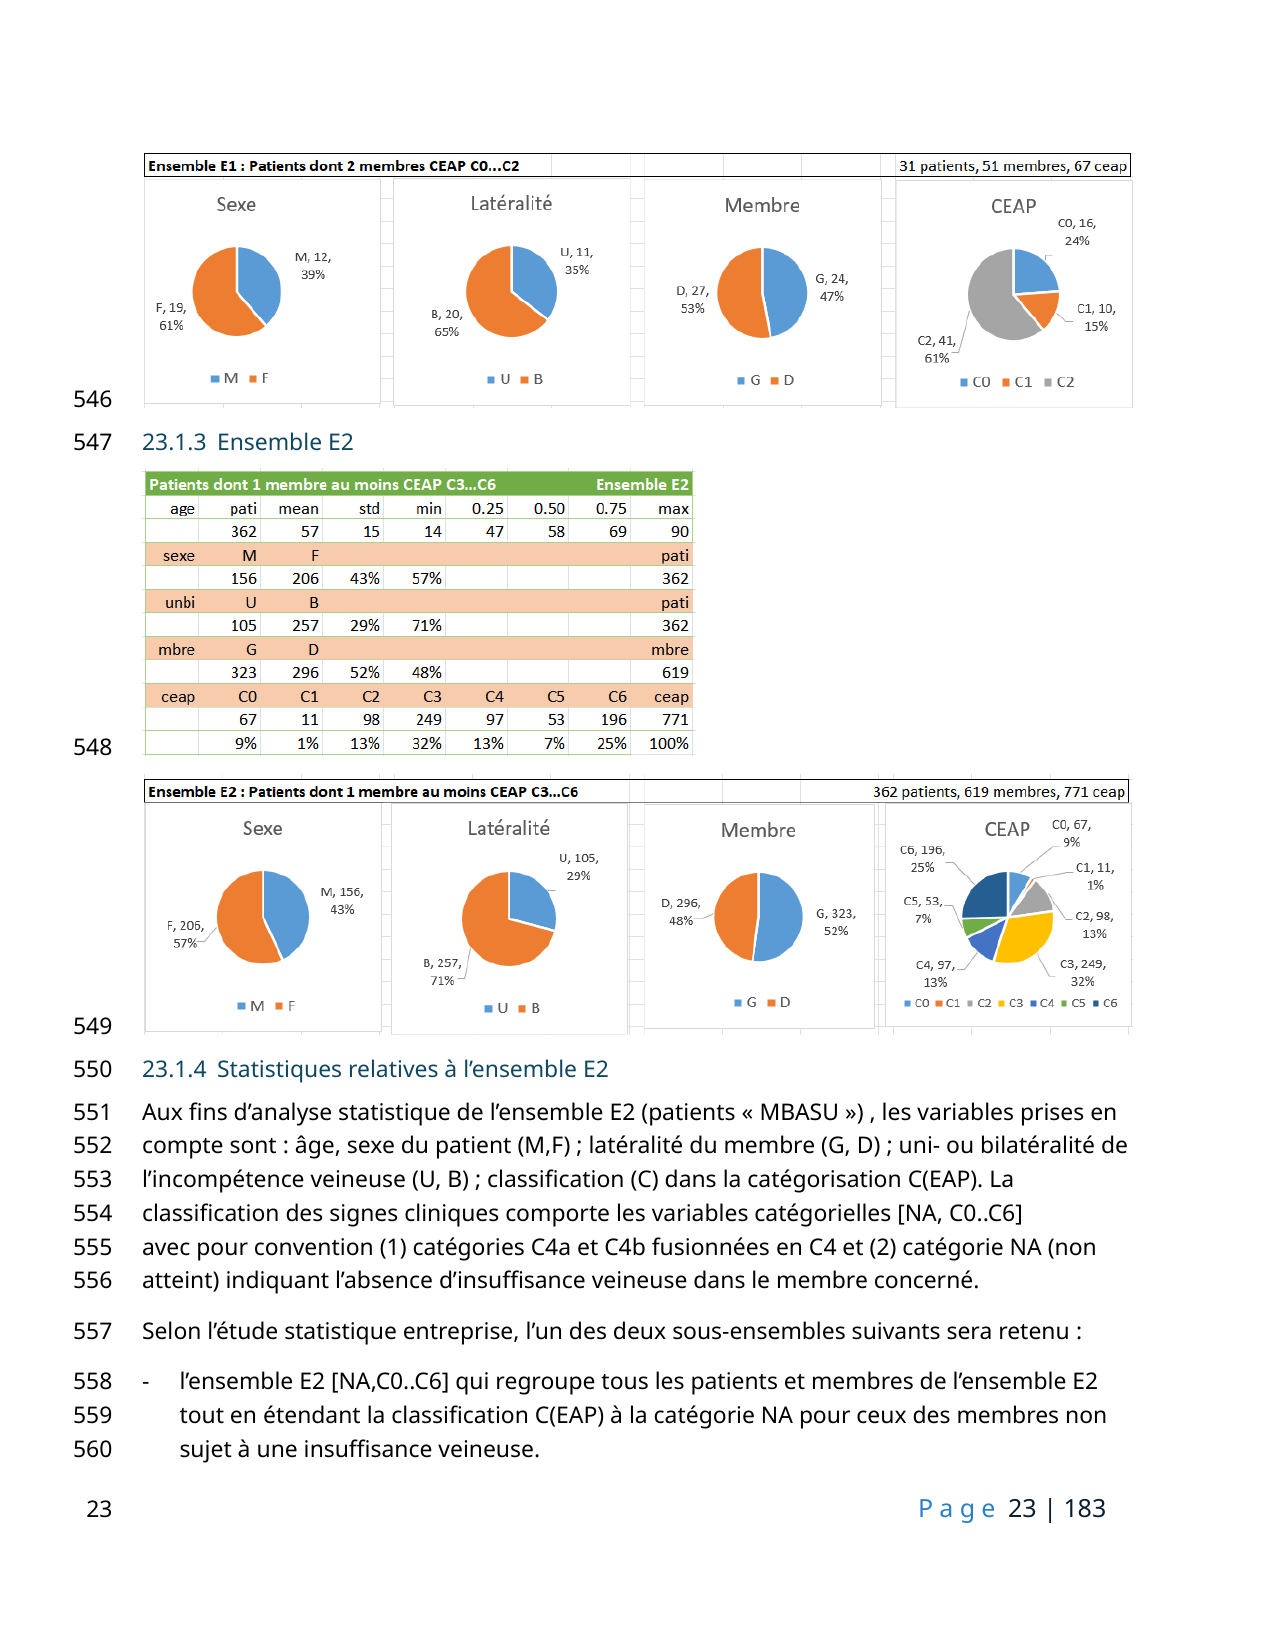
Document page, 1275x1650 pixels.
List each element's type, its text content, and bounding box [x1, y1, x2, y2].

list l’ensemble E2 [NA,C0..C6] qui regroupe tous les patients et membres de l’ensemble E2 tout en étendant la classification C(EAP) à la catégorie NA pour ceux des membres non sujet à une insuffisance veineuse. [142, 1365, 1133, 1464]
subtitle Statistiques relatives à l’ensemble E2 [142, 1053, 1133, 1085]
text Selon l’étude statistique entreprise, l’un des deux sous-ensembles suivants sera retenu : [142, 1315, 1133, 1346]
text Aux fins d’analyse statistique de l’ensemble E2 (patients « MBASU ») , les variables prises en compte sont : âge, sexe du patient (M,F) ; latéralité du membre (G, D) ; uni- ou bilatéralité de l’incompétence veineuse (U, B) ; classification (C) dans la catégorisation C(EAP). La classification des signes cliniques comporte les variables catégorielles [NA, C0..C6] avec pour convention (1) catégories C4a et C4b fusionnées en C4 et (2) catégorie NA (non atteint) indiquant l’absence d’insuffisance veineuse dans le membre concerné. [142, 1096, 1133, 1296]
picture [141, 468, 696, 756]
picture [141, 150, 1134, 408]
picture [141, 774, 1134, 1035]
subtitle Ensemble E2 [142, 426, 1133, 458]
